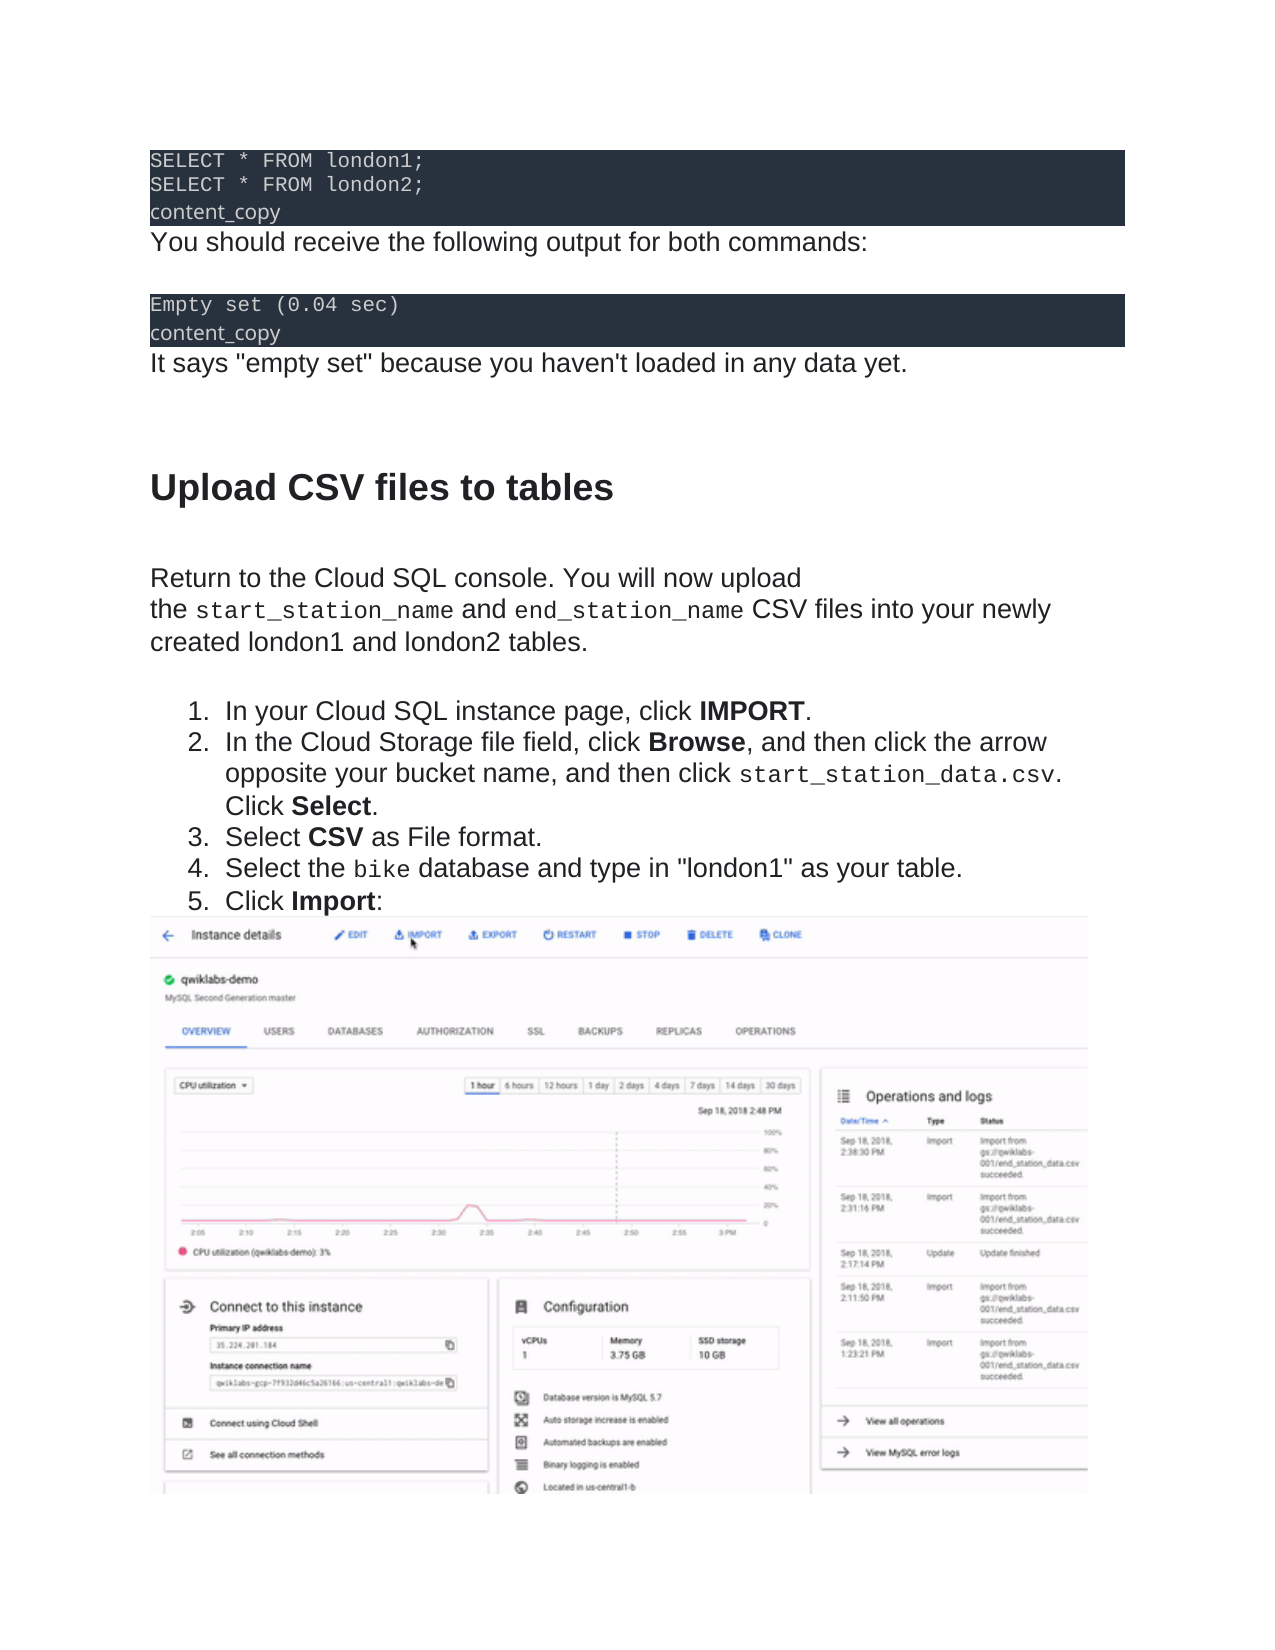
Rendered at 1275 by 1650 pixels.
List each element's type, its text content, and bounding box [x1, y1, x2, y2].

text content_copy [150, 197, 1125, 226]
text Return to the Cloud SQL console. You will now upload the start_station_name and end_station_name CSV files into your newly created london1 and london2 tables. [150, 562, 1125, 657]
text Empty set (0.04 sec) [150, 294, 1125, 318]
list Select the bike database and type in "london1" as your table. [187, 852, 1125, 885]
text content_copy [150, 318, 1125, 347]
list In the Cloud Storage file field, click Browse, and then click the arrow opposite your bucket name, and then click start_station_data.csv. Click Select. [187, 726, 1125, 821]
text It says "empty set" because you haven't loaded in any data yet. [150, 347, 1125, 378]
text You should receive the following output for both commands: [150, 226, 1125, 257]
list Select CSV as File format. [187, 821, 1125, 852]
list Click Import: [187, 885, 1125, 916]
subtitle Upload CSV files to tables [150, 465, 1125, 508]
list In your Cloud SQL instance page, click IMPORT. [187, 694, 1125, 726]
text SELECT * FROM london1; [150, 150, 1125, 174]
text SELECT * FROM london2; [150, 174, 1125, 197]
picture [150, 916, 1088, 1494]
